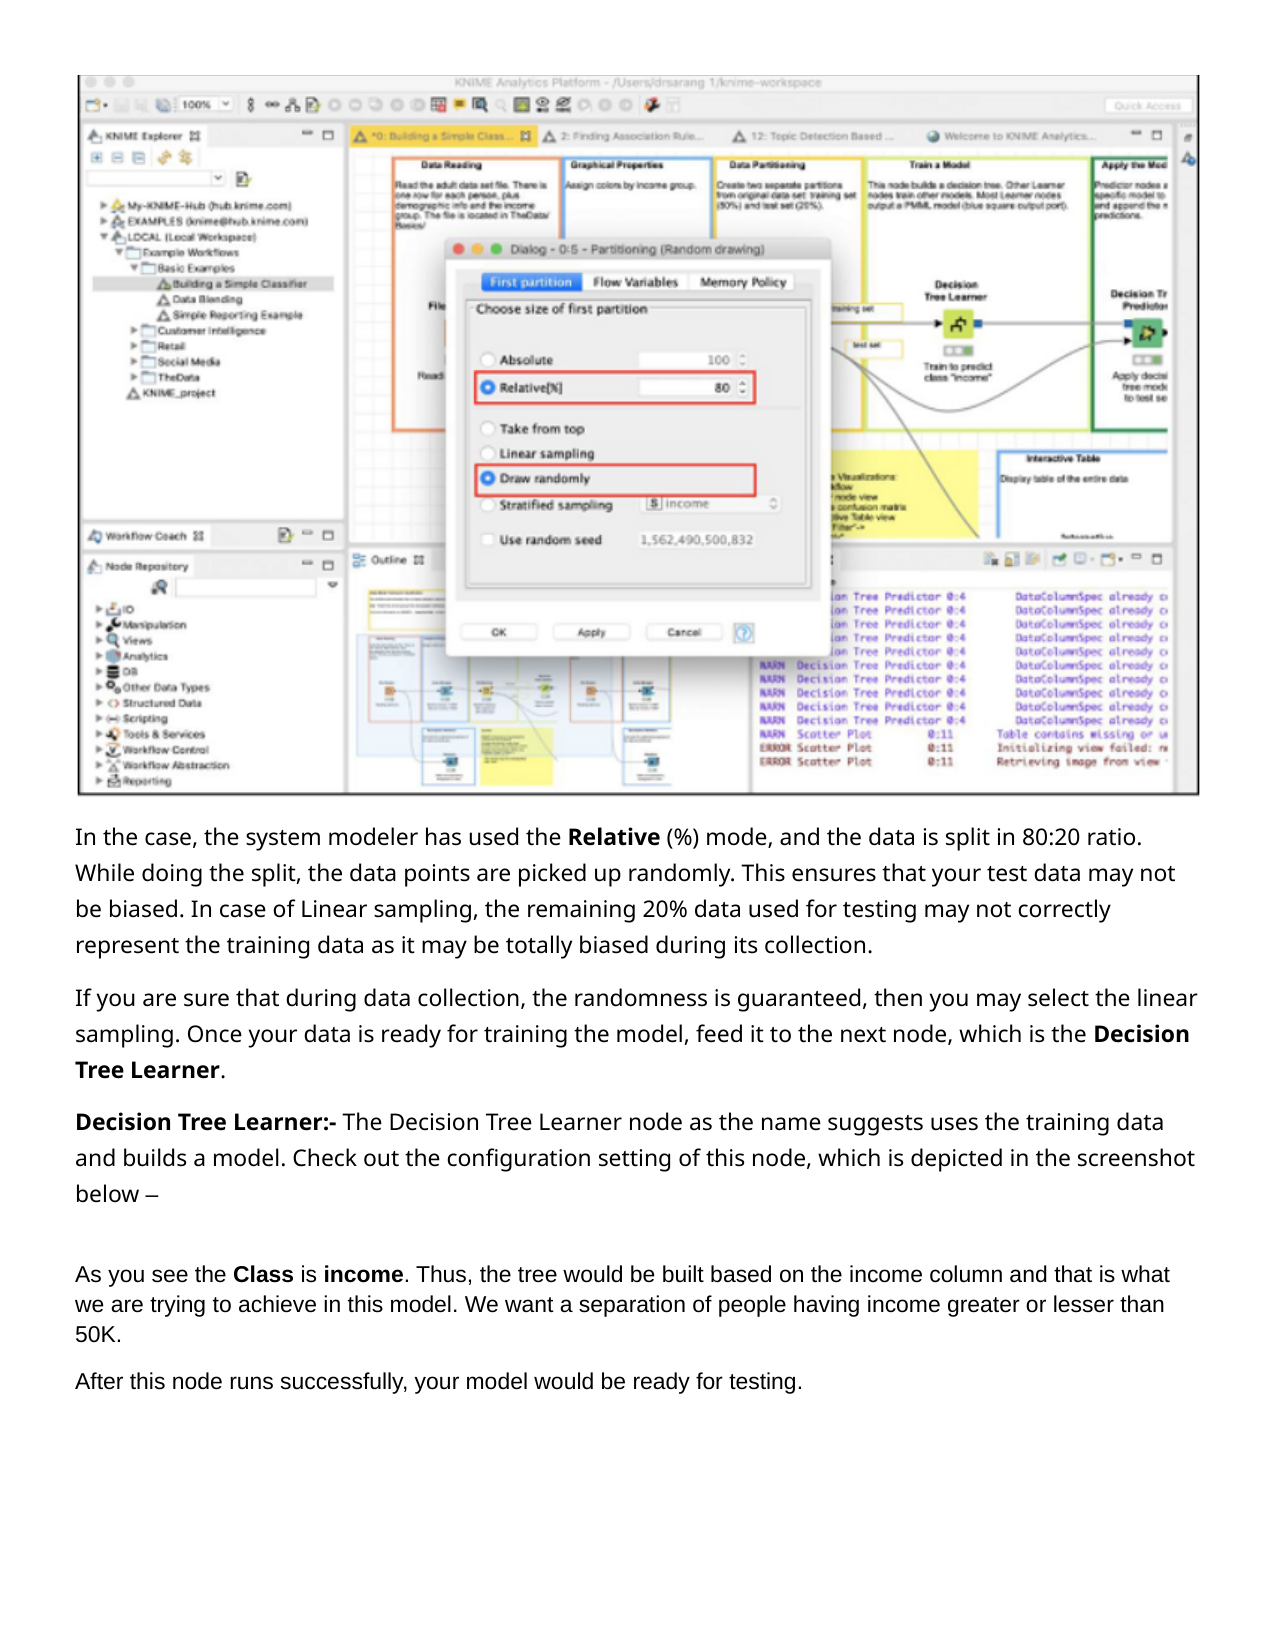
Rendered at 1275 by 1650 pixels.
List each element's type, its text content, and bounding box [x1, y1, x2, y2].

picture [75, 75, 1200, 800]
text Decision Tree Learner:- The Decision Tree Learner node as the name suggests uses the training data and builds a model. Check out the configuration setting of this node, which is depicted in the screenshot below – [75, 1106, 1200, 1209]
text In the case, the system modeler has used the Relative (%) mode, and the data is split in 80:20 ratio. While doing the split, the data points are picked up randomly. This ensures that your test data may not be biased. In case of Linear sampling, the remaining 20% data used for testing may not correctly represent the training data as it may be totally biased during its collection. [75, 821, 1200, 960]
text After this node runs successfully, your model would be ready for testing. [75, 1368, 1200, 1394]
text If you are sure that during data collection, the randomness is guaranteed, then you may select the linear sampling. Once your data is ready for training the model, feed it to the next node, which is the Decision Tree Learner. [75, 982, 1200, 1085]
text As you see the Class is income. Thus, the tree would be built based on the income column and that is what we are trying to achieve in this model. We want a separation of people having income greater or lesser than 50K. [75, 1231, 1200, 1348]
